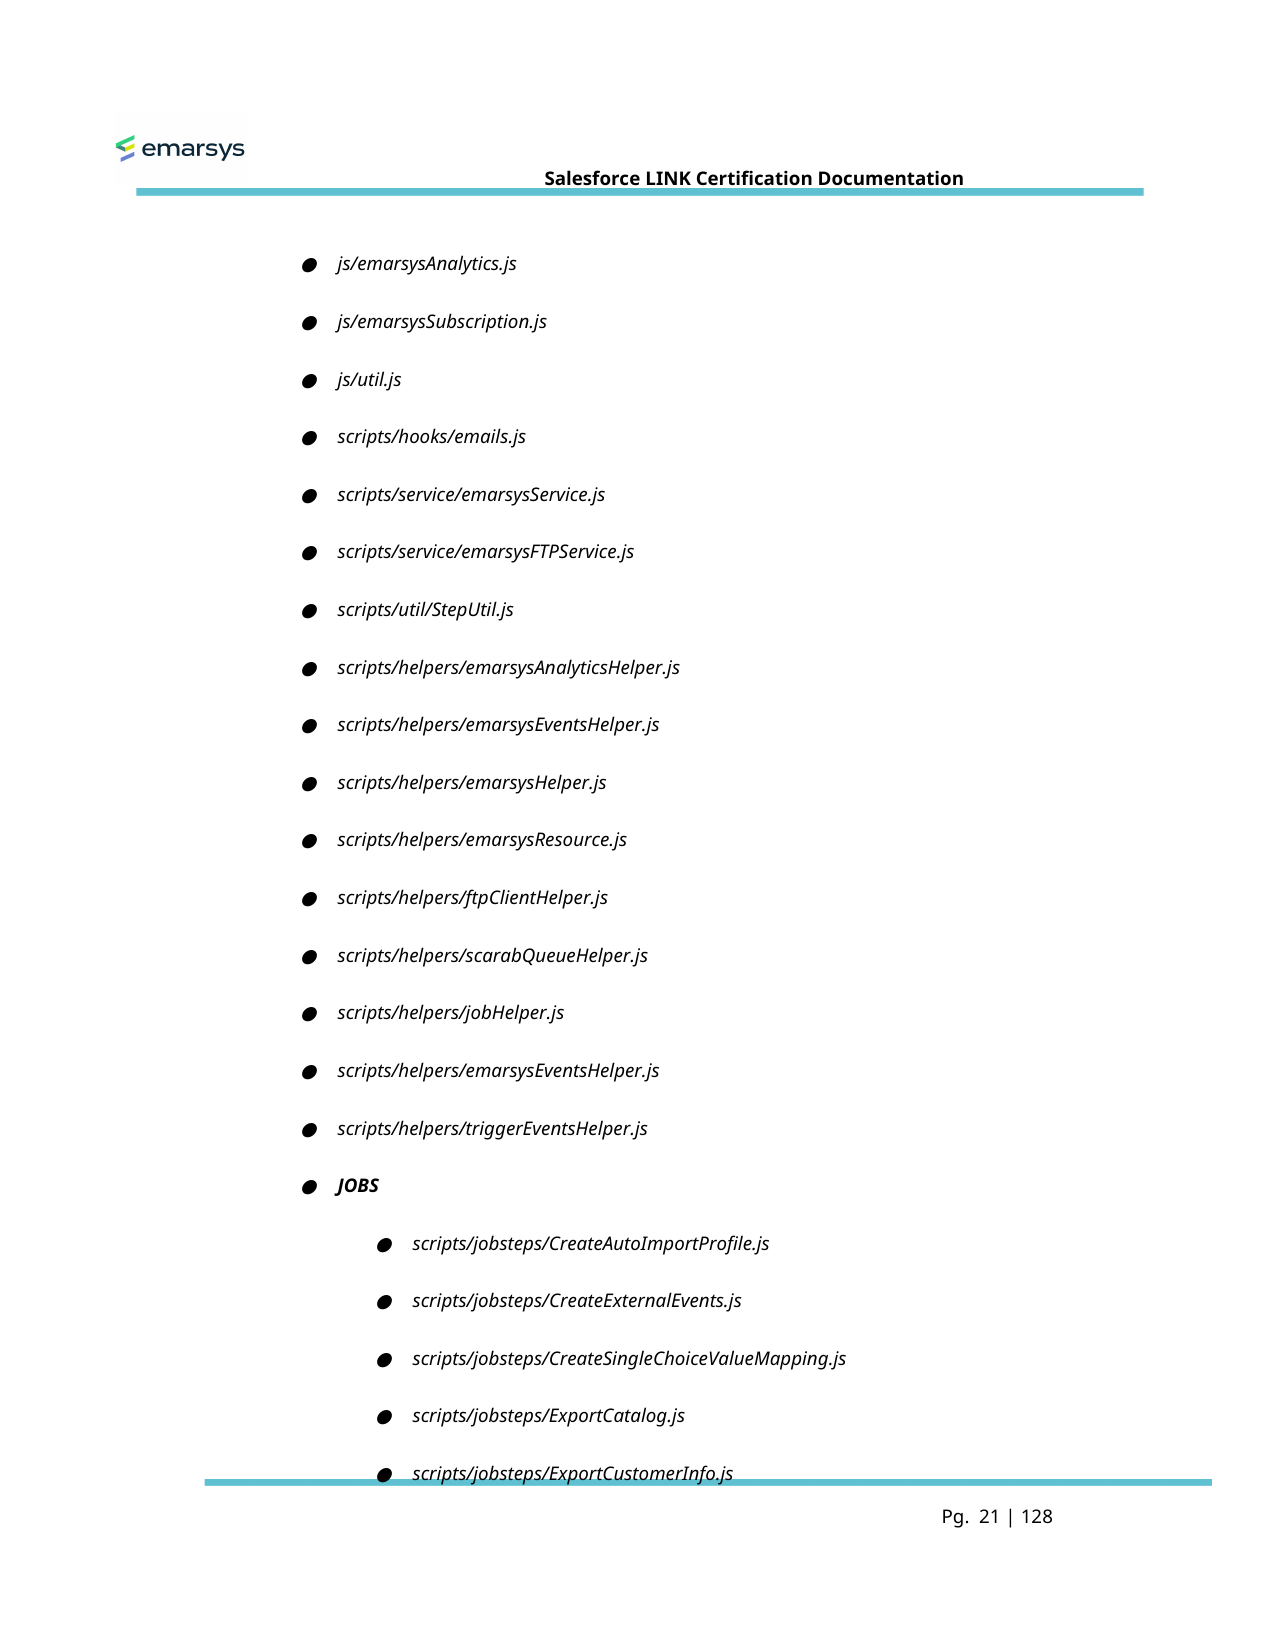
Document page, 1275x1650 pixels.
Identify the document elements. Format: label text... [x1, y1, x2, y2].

list scripts/helpers/emarsysEventsHelper.js [300, 704, 1087, 742]
list scripts/hooks/emails.js [300, 416, 1087, 454]
list scripts/util/StepUtil.js [300, 589, 1087, 627]
list scripts/jobsteps/ExportCustomerInfo.js [375, 1453, 1087, 1491]
list scripts/jobsteps/ExportCatalog.js [375, 1395, 1087, 1434]
list scripts/helpers/emarsysHelper.js [300, 762, 1087, 800]
list js/emarsysSubscription.js [300, 301, 1087, 339]
list JOBS [300, 1165, 1087, 1203]
list scripts/jobsteps/CreateAutoImportProfile.js [375, 1222, 1087, 1261]
list scripts/helpers/jobHelper.js [300, 992, 1087, 1030]
picture [1087, 1479, 1212, 1486]
list js/util.js [300, 358, 1087, 397]
list scripts/service/emarsysFTPService.js [300, 531, 1087, 569]
picture [136, 188, 1144, 196]
list scripts/helpers/emarsysResource.js [300, 819, 1087, 858]
picture [113, 111, 247, 185]
list scripts/helpers/emarsysAnalyticsHelper.js [300, 646, 1087, 685]
picture [204, 1479, 375, 1486]
list scripts/helpers/triggerEventsHelper.js [300, 1107, 1087, 1146]
list js/emarsysAnalytics.js [300, 243, 1087, 282]
list scripts/helpers/emarsysEventsHelper.js [300, 1049, 1087, 1088]
list scripts/service/emarsysService.js [300, 473, 1087, 512]
list scripts/helpers/scarabQueueHelper.js [300, 934, 1087, 973]
list scripts/jobsteps/CreateSingleChoiceValueMapping.js [375, 1338, 1087, 1376]
list scripts/helpers/ftpClientHelper.js [300, 877, 1087, 915]
list scripts/jobsteps/CreateExternalEvents.js [375, 1280, 1087, 1318]
